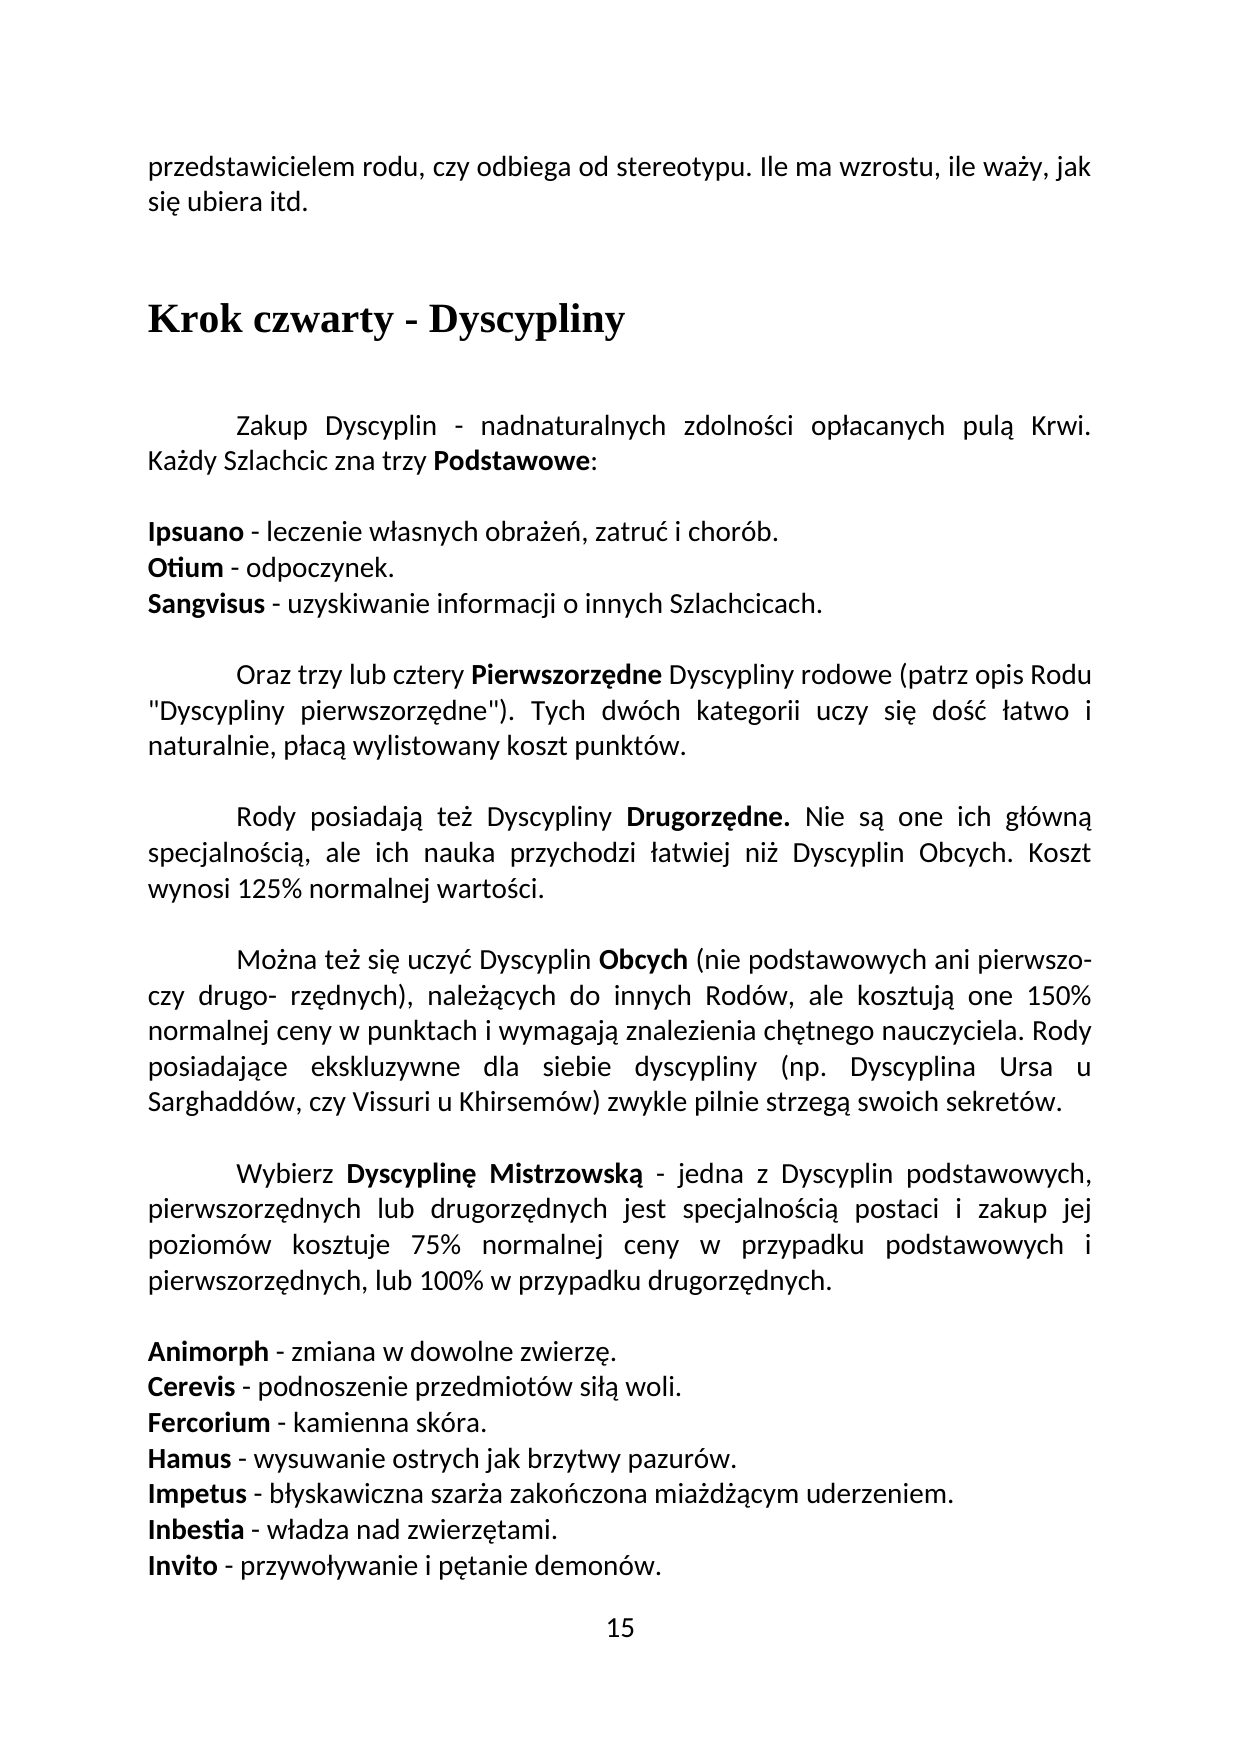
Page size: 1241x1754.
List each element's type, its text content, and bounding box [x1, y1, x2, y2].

text Impetus - błyskawiczna szarża zakończona miażdżącym uderzeniem. [148, 1475, 1093, 1511]
text Cerevis - podnoszenie przedmiotów siłą woli. [148, 1368, 1093, 1404]
text Invito - przywoływanie i pętanie demonów. [148, 1547, 1093, 1582]
text Rody posiadają też Dyscypliny Drugorzędne. Nie są one ich główną specjalnością, ale ich nauka przychodzi łatwiej niż Dyscyplin Obcych. Koszt wynosi 125% normalnej wartości. [148, 798, 1093, 905]
text Ipsuano - leczenie własnych obrażeń, zatruć i chorób. [148, 513, 1093, 549]
text Hamus - wysuwanie ostrych jak brzytwy pazurów. [148, 1440, 1093, 1475]
text Zakup Dyscyplin - nadnaturalnych zdolności opłacanych pulą Krwi. Każdy Szlachcic zna trzy Podstawowe: [148, 407, 1093, 478]
text Inbestia - władza nad zwierzętami. [148, 1511, 1093, 1547]
text Animorph - zmiana w dowolne zwierzę. [148, 1333, 1093, 1368]
text Fercorium - kamienna skóra. [148, 1404, 1093, 1440]
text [148, 148, 1093, 219]
subtitle Krok czwarty - Dyscypliny [148, 294, 1093, 342]
text Wybierz Dyscyplinę Mistrzowską - jedna z Dyscyplin podstawowych, pierwszorzędnych lub drugorzędnych jest specjalnością postaci i zakup jej poziomów kosztuje 75% normalnej ceny w przypadku podstawowych i pierwszorzędnych, lub 100% w przypadku drugorzędnych. [148, 1155, 1093, 1297]
text Sangvisus - uzyskiwanie informacji o innych Szlachcicach. [148, 585, 1093, 620]
text Można też się uczyć Dyscyplin Obcych (nie podstawowych ani pierwszo- czy drugo- rzędnych), należących do innych Rodów, ale kosztują one 150% normalnej ceny w punktach i wymagają znalezienia chętnego nauczyciela. Rody posiadające ekskluzywne dla siebie dyscypliny (np. Dyscyplina Ursa u Sarghaddów, czy Vissuri u Khirsemów) zwykle pilnie strzegą swoich sekretów. [148, 941, 1093, 1119]
text Otium - odpoczynek. [148, 549, 1093, 585]
text Oraz trzy lub cztery Pierwszorzędne Dyscypliny rodowe (patrz opis Rodu "Dyscypliny pierwszorzędne"). Tych dwóch kategorii uczy się dość łatwo i naturalnie, płacą wylistowany koszt punktów. [148, 656, 1093, 763]
